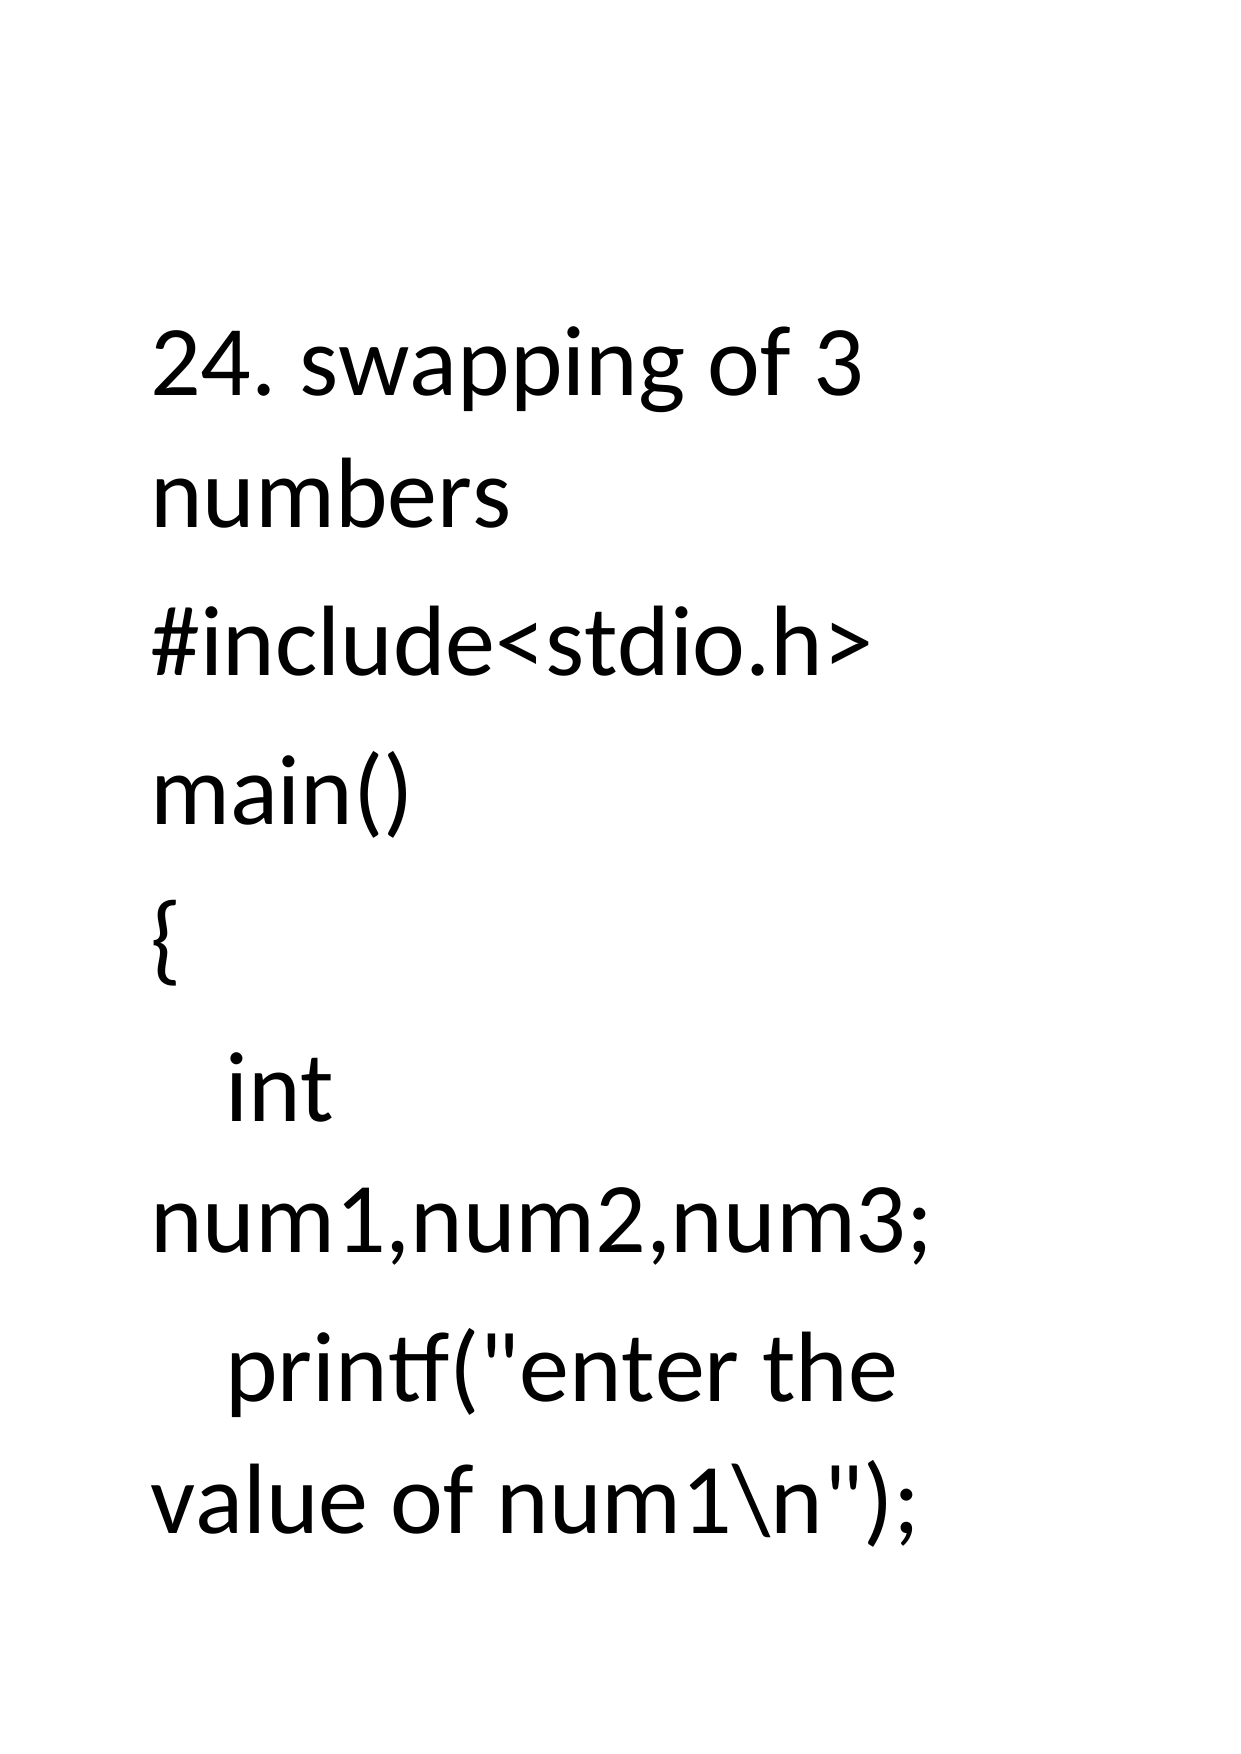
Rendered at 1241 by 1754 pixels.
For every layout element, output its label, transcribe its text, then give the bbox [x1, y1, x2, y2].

text 24. swapping of 3 numbers [150, 298, 1090, 552]
text printf("enter the value of num1\n"); [150, 1304, 1090, 1558]
text int num1,num2,num3; [150, 1024, 1090, 1278]
text main() [150, 727, 1090, 849]
text { [150, 876, 1090, 998]
text #include<stdio.h> [150, 579, 1090, 701]
